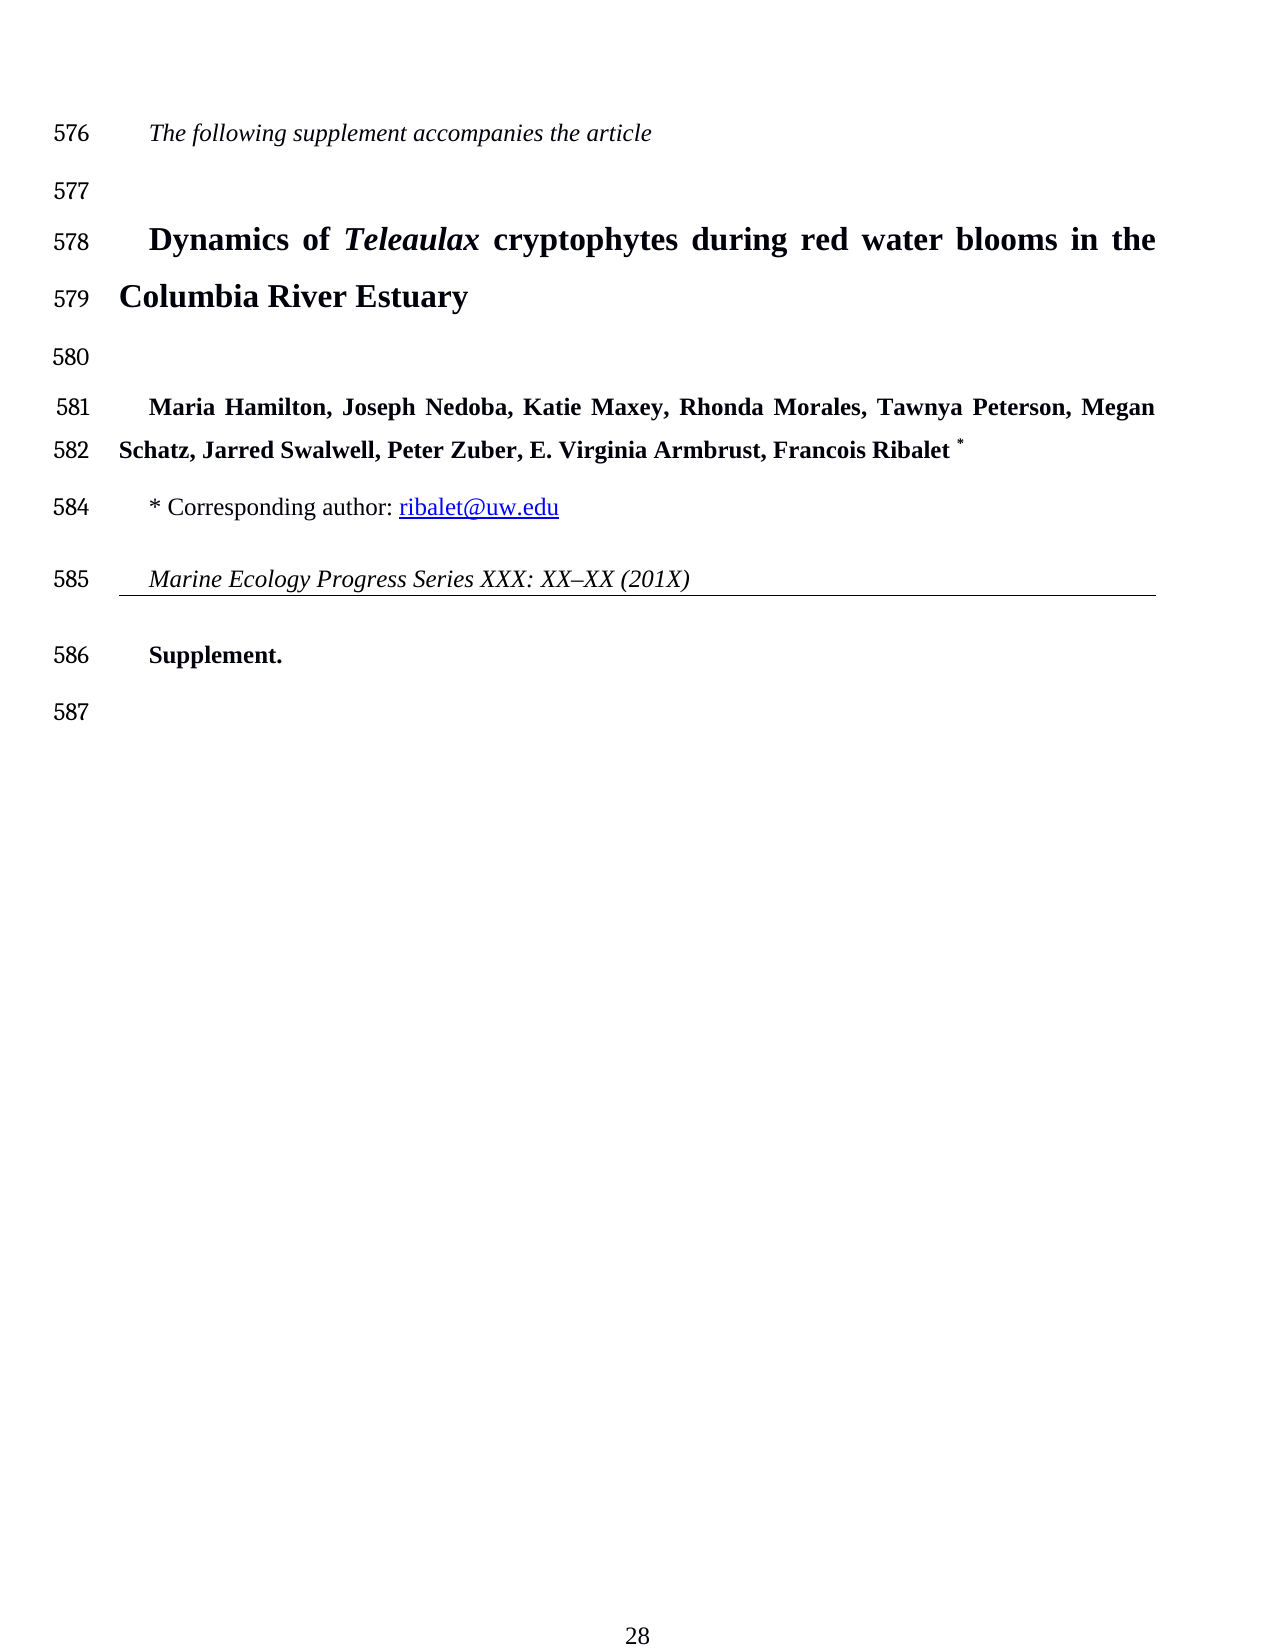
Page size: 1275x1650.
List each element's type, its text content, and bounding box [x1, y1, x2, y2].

text Maria Hamilton, Joseph Nedoba, Katie Maxey, Rhonda Morales, Tawnya Peterson, Megan Schatz, Jarred Swalwell, Peter Zuber, E. Virginia Armbrust, Francois Ribalet * [118, 392, 1156, 463]
text Marine Ecology Progress Series XXX: XX–XX (201X) [118, 564, 1156, 596]
text Supplement. [118, 640, 1156, 669]
text The following supplement accompanies the article [118, 118, 1156, 147]
text Dynamics of Teleaulax cryptophytes during red water blooms in the Columbia River Estuary [118, 219, 1156, 315]
text * Corresponding author: ribalet@uw.edu [118, 492, 1156, 521]
